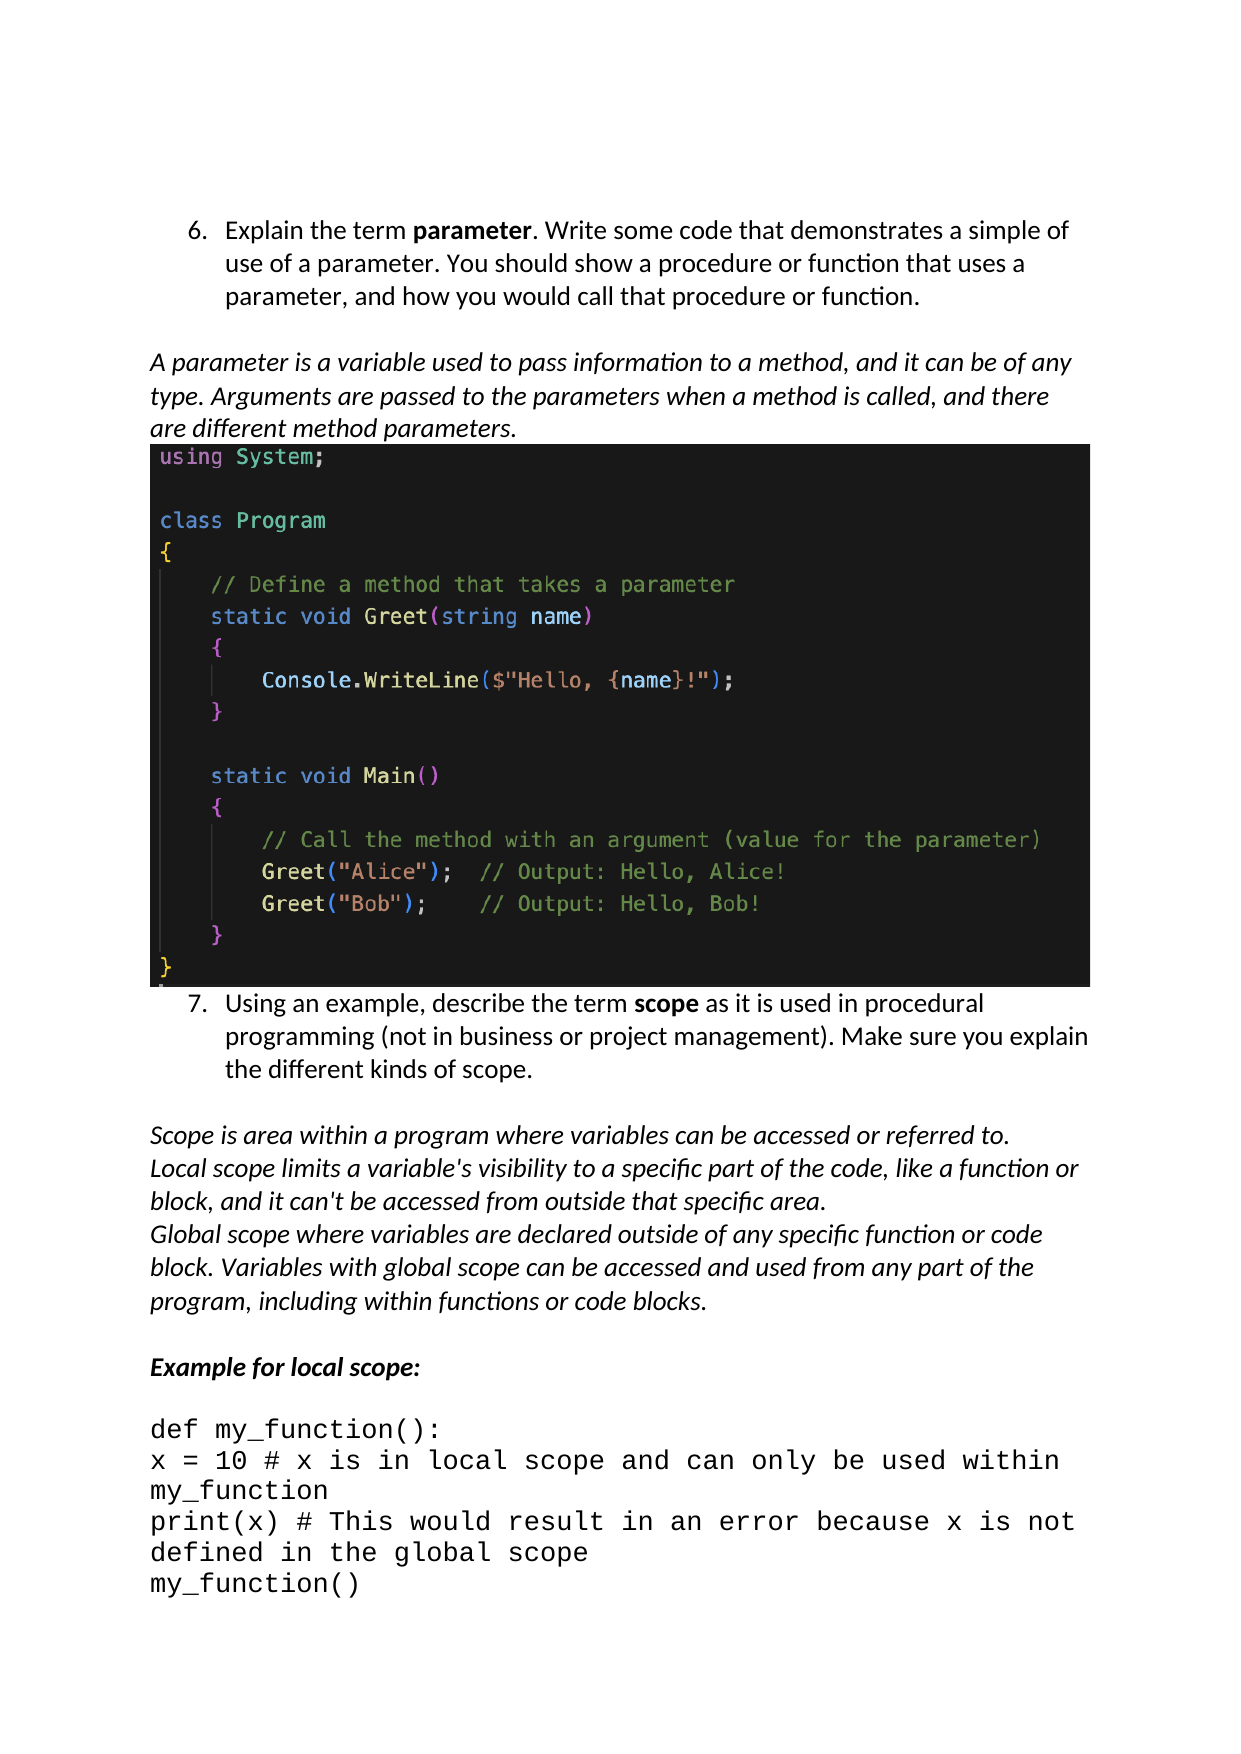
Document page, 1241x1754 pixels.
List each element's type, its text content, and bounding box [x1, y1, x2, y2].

text x = 10 # x is in local scope and can only be used within my_function [150, 1446, 1090, 1508]
text Example for local scope: [150, 1350, 1090, 1383]
text Scope is area within a program where variables can be accessed or referred to. [150, 1118, 1090, 1152]
list Using an example, describe the term scope as it is used in procedural programming (not in business or project management). Make sure you explain the different kinds of scope. [187, 987, 1090, 1086]
text program, including within functions or code blocks. [150, 1284, 1090, 1317]
text Local scope limits a variable's visibility to a specific part of the code, like a function or [150, 1152, 1090, 1184]
text my_function() [150, 1569, 1090, 1600]
text A parameter is a variable used to pass information to a method, and it can be of any [150, 346, 1090, 379]
list Explain the term parameter. Write some code that demonstrates a simple of use of a parameter. You should show a procedure or function that uses a parameter, and how you would call that procedure or function. [187, 213, 1090, 313]
text block, and it can't be accessed from outside that specific area. [150, 1184, 1090, 1218]
text def my_function(): [150, 1416, 1090, 1446]
text are different method parameters. [150, 412, 1090, 444]
text Global scope where variables are declared outside of any specific function or code [150, 1218, 1090, 1251]
picture [150, 444, 1091, 987]
text print(x) # This would result in an error because x is not defined in the global scope [150, 1508, 1090, 1569]
text block. Variables with global scope can be accessed and used from any part of the [150, 1251, 1090, 1284]
text type. Arguments are passed to the parameters when a method is called, and there [150, 379, 1090, 412]
